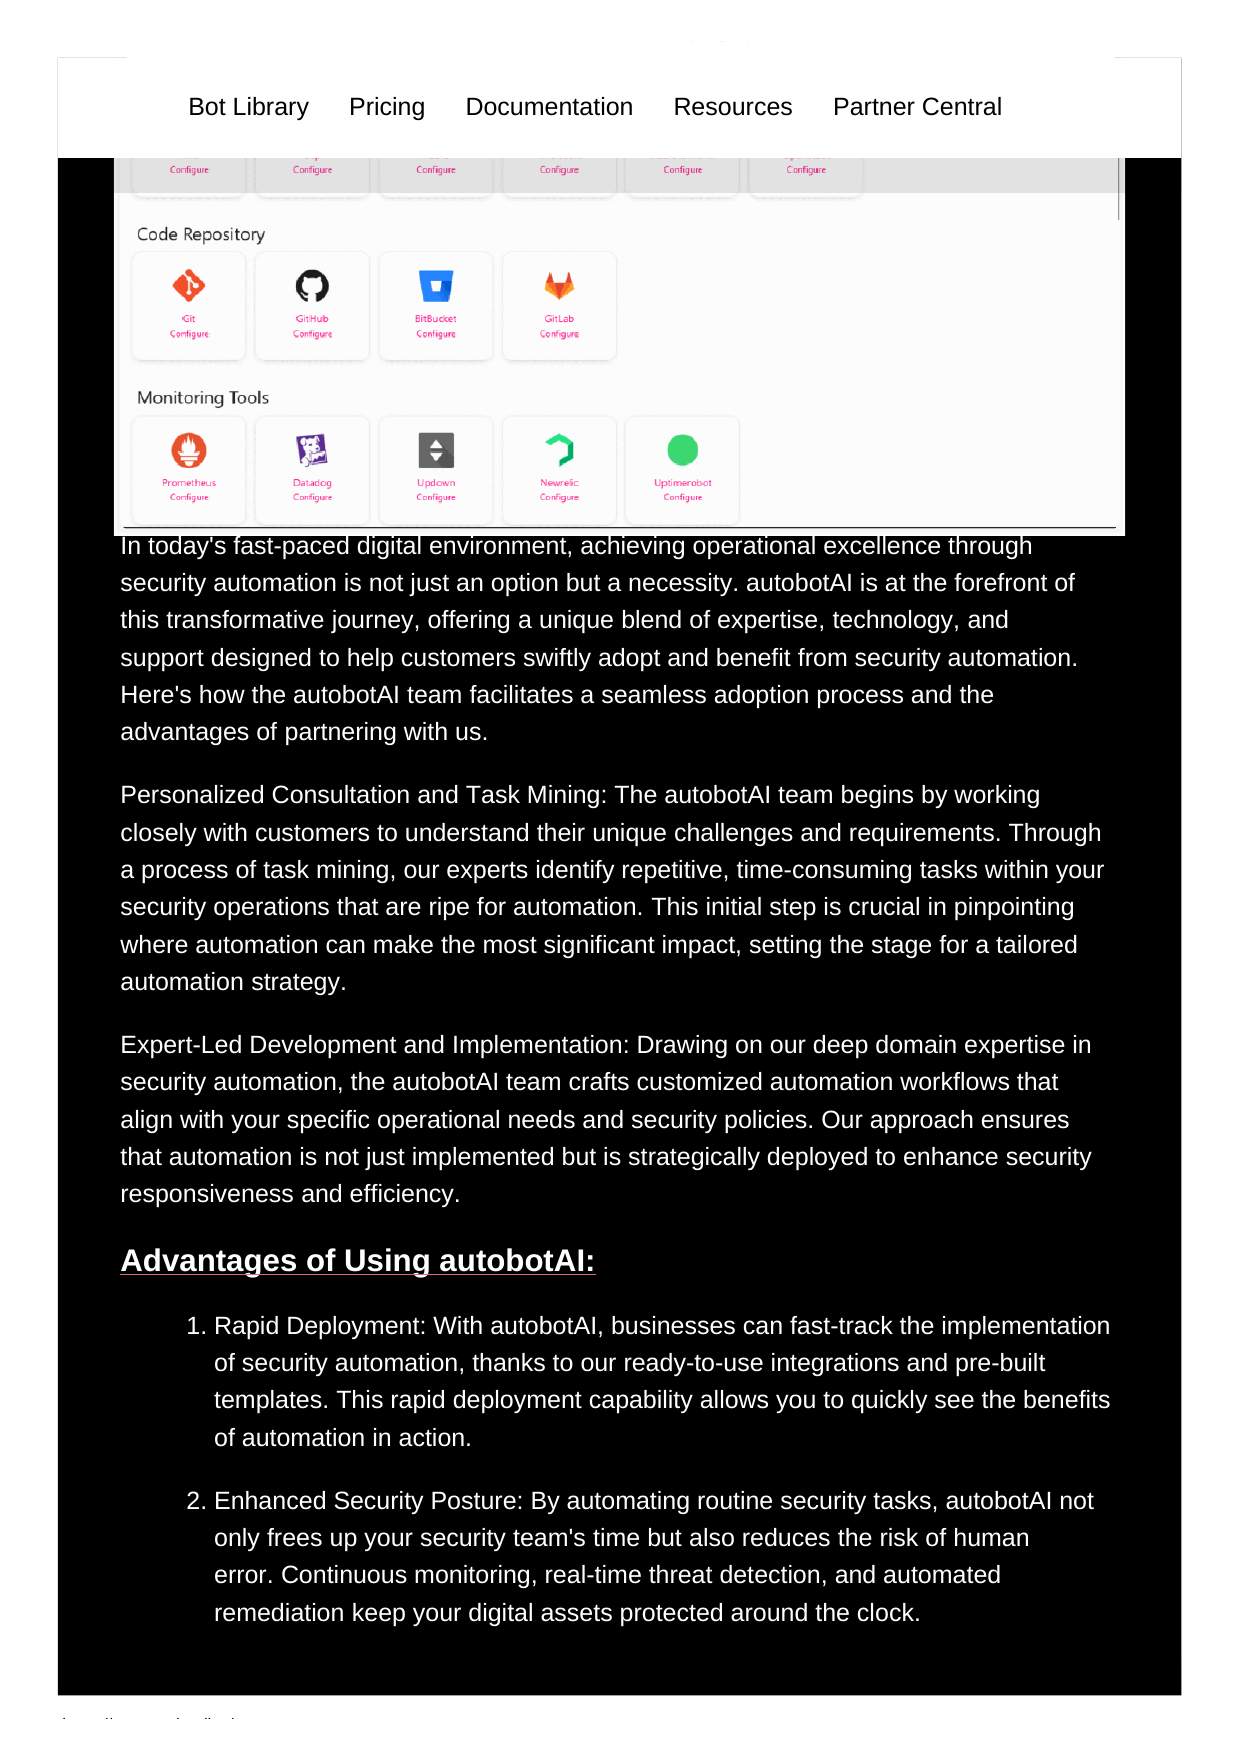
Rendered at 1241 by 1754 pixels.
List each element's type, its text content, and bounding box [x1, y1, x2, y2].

list Rapid Deployment: With autobotAI, businesses can fast-track the implementation of security automation, thanks to our ready-to-use integrations and pre-built templates. This rapid deployment capability allows you to quickly see the benefits of automation in action. [186, 1311, 1113, 1451]
list Enhanced Security Posture: By automating routine security tasks, autobotAI not only frees up your security team's time but also reduces the risk of human error. Continuous monitoring, real-time threat detection, and automated remediation keep your digital assets protected around the clock. [186, 1486, 1096, 1626]
subtitle Advantages of Using autobotAI: [120, 1242, 1196, 1278]
text Personalized Consultation and Task Mining: The autobotAI team begins by working closely with customers to understand their unique challenges and requirements. Through a process of task mining, our experts identify repetitive, time-consuming tasks within your security operations that are ripe for automation. This initial step is crucial in pinpointing [120, 780, 1108, 921]
text Bot Library Pricing Documentation Resources Partner Central [46, 92, 1145, 121]
picture [113, 158, 1126, 536]
text where automation can make the most significant impact, setting the stage for a tailored automation strategy. [120, 930, 1082, 996]
text In today's fast-paced digital environment, achieving operational excellence through security automation is not just an option but a necessity. autobotAI is at the forefront of this transformative journey, offering a unique blend of expertise, technology, and support designed to help customers swiftly adopt and benefit from security automation. Here's how the autobotAI team facilitates a seamless adoption process and the advantages of partnering with us. [120, 531, 1096, 746]
text Expert-Led Development and Implementation: Drawing on our deep domain expertise in security automation, the autobotAI team crafts customized automation workflows that align with your specific operational needs and security policies. Our approach ensures that automation is not just implemented but is strategically deployed to enhance security responsiveness and efficiency. [120, 1030, 1096, 1208]
